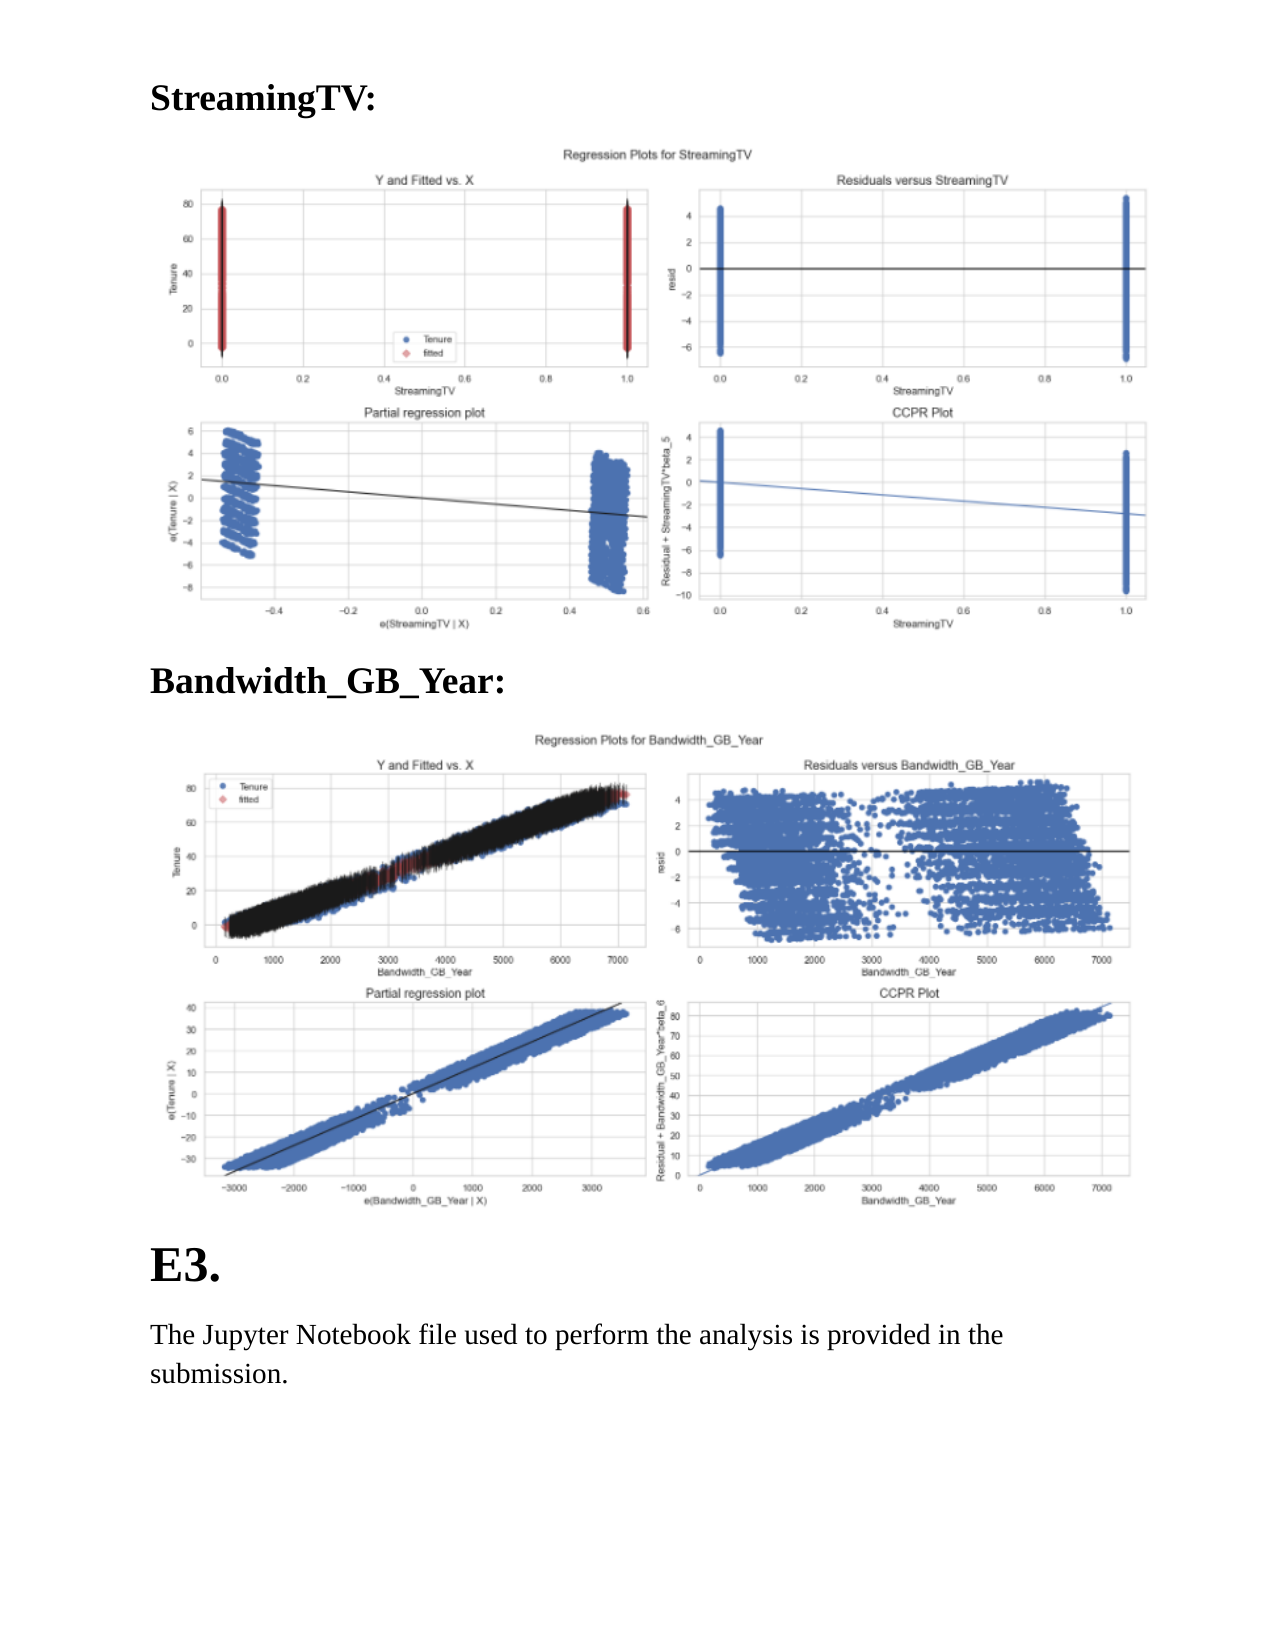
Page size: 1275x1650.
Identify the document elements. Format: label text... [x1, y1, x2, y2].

text Bandwidth_GB_Year: [150, 658, 1125, 701]
text StreamingTV: [150, 75, 1125, 118]
text The Jupyter Notebook file used to perform the analysis is provided in the submission. [150, 1317, 1125, 1389]
text E3. [150, 1235, 1125, 1292]
picture [150, 141, 1151, 637]
picture [150, 724, 1144, 1213]
